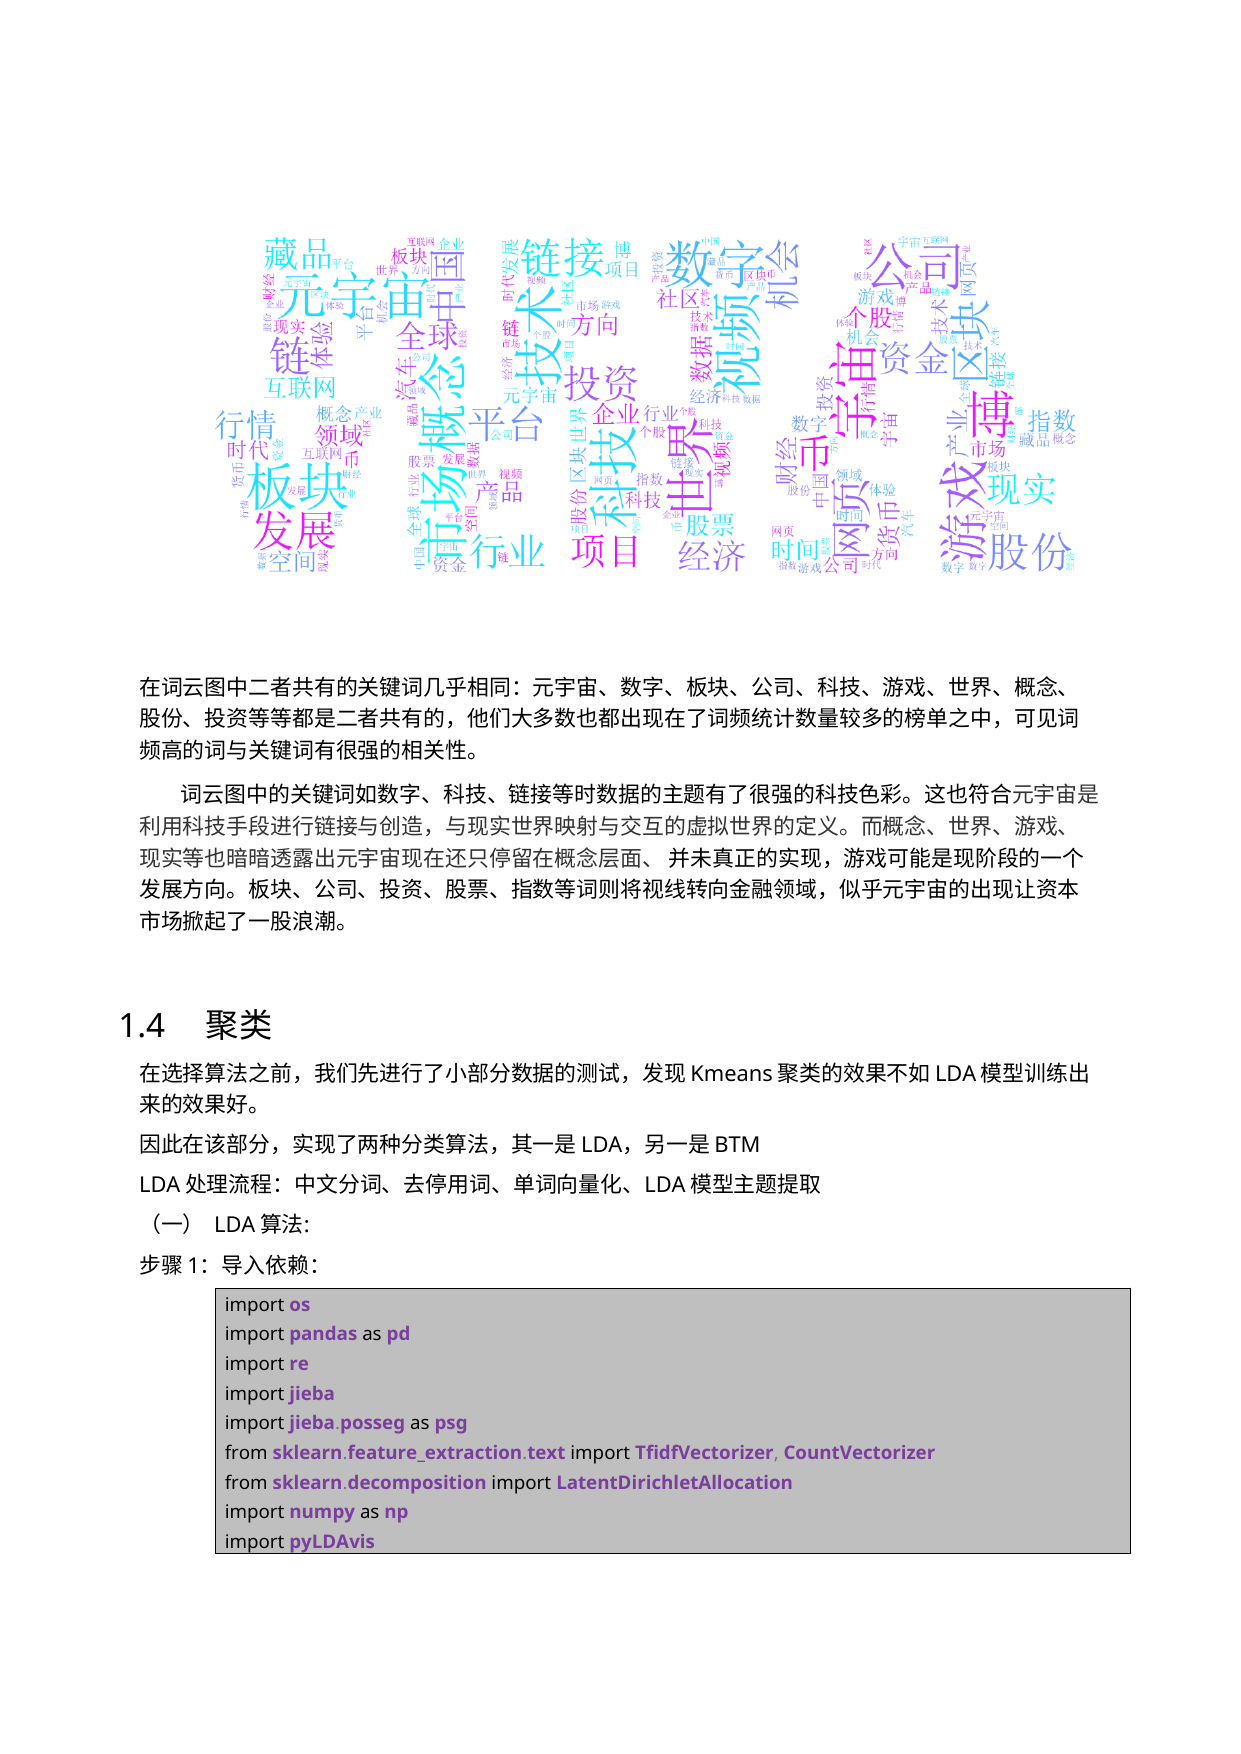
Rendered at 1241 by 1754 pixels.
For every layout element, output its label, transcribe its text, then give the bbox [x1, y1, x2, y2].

subtitle 聚类 [118, 999, 1122, 1047]
list LDA算法: [139, 1207, 1101, 1239]
text 步骤1：导入依赖： [139, 1248, 1101, 1279]
text import jieba.posseg as psg [216, 1406, 1130, 1435]
text from sklearn.decomposition import LatentDirichletAllocation [216, 1466, 1130, 1494]
text import re [216, 1347, 1130, 1376]
picture [138, 177, 1143, 658]
text 在选择算法之前，我们先进行了小部分数据的测试，发现Kmeans聚类的效果不如LDA模型训练出来的效果好。 [139, 1056, 1101, 1119]
text import pyLDAvis [216, 1525, 1130, 1553]
text import numpy as np [216, 1496, 1130, 1524]
text from sklearn.feature_extraction.text import TfidfVectorizer, CountVectorizer [216, 1436, 1130, 1465]
text import jieba [216, 1377, 1130, 1405]
text LDA处理流程：中文分词、去停用词、单词向量化、LDA模型主题提取 [139, 1167, 1101, 1199]
text import os [216, 1289, 1130, 1316]
text import pandas as pd [216, 1317, 1130, 1346]
text 词云图中的关键词如数字、科技、链接等时数据的主题有了很强的科技色彩。这也符合元宇宙是利用科技手段进行链接与创造，与现实世界映射与交互的虚拟世界的定义。而概念、世界、游戏、现实等也暗暗透露出元宇宙现在还只停留在概念层面、 并未真正的实现，游戏可能是现阶段的一个发展方向。板块、公司、投资、股票、指数等词则将视线转向金融领域，似乎元宇宙的出现让资本市场掀起了一股浪潮。 [139, 777, 1101, 936]
text 在词云图中二者共有的关键词几乎相同：元宇宙、数字、板块、公司、科技、游戏、世界、概念、股份、投资等等都是二者共有的，他们大多数也都出现在了词频统计数量较多的榜单之中，可见词频高的词与关键词有很强的相关性。 [139, 670, 1101, 765]
text 因此在该部分，实现了两种分类算法，其一是LDA，另一是BTM [139, 1127, 1101, 1159]
